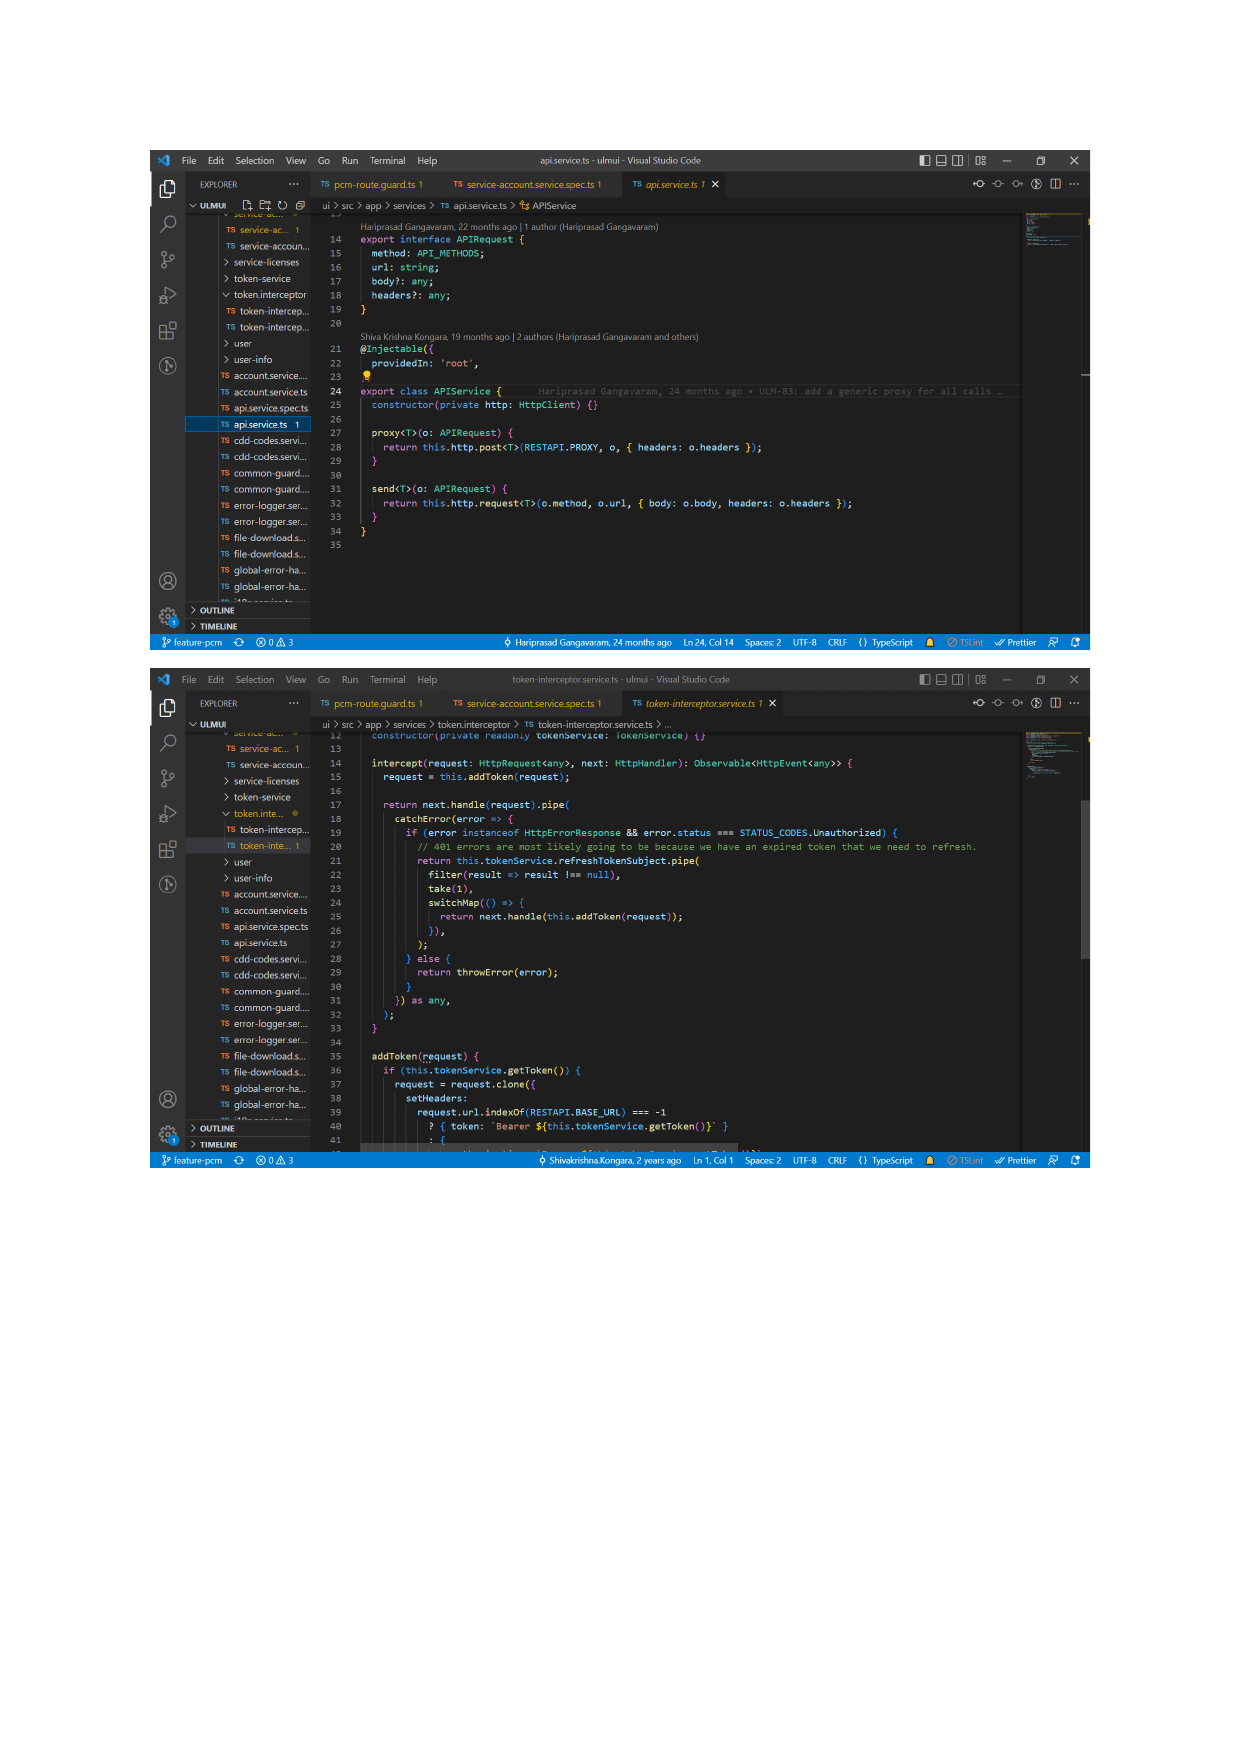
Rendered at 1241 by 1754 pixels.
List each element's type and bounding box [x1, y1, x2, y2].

picture [150, 150, 1091, 650]
picture [150, 668, 1091, 1168]
